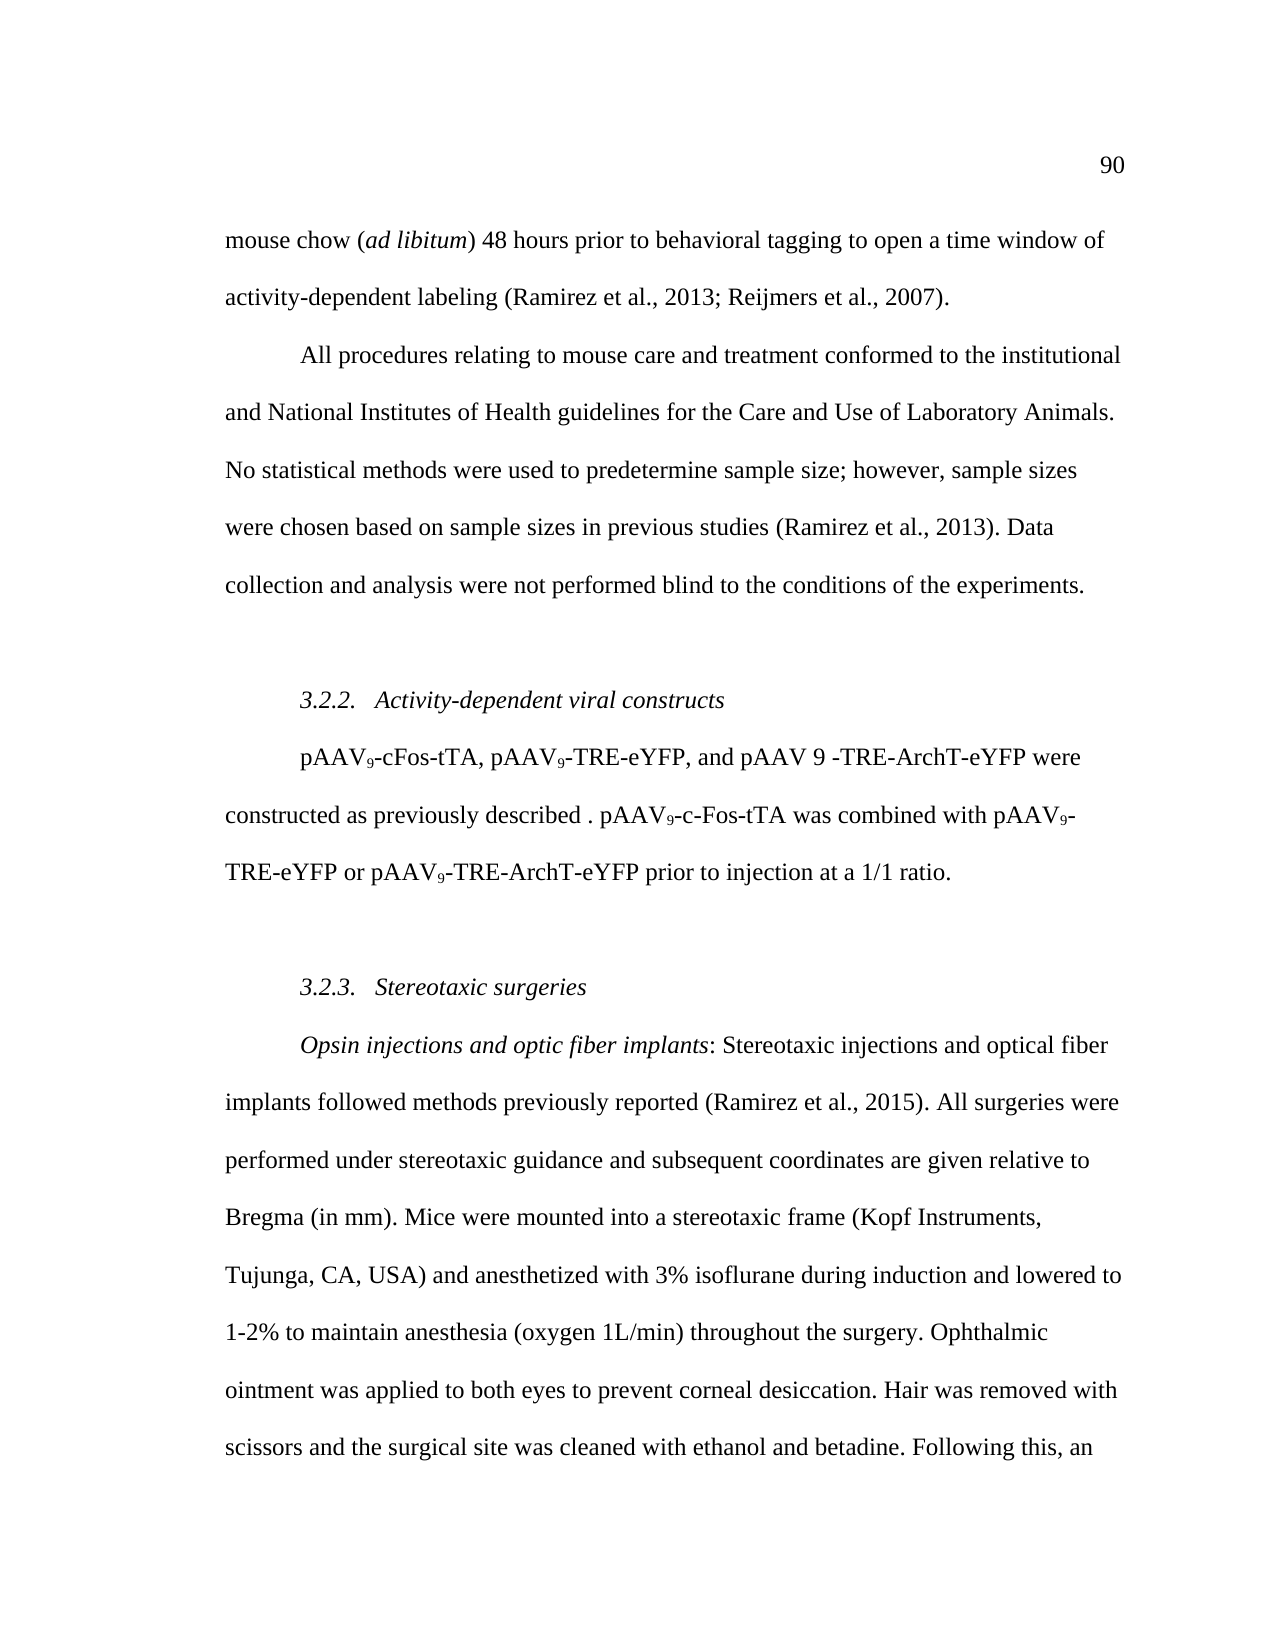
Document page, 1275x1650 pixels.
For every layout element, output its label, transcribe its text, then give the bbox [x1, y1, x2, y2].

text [225, 1030, 1125, 1461]
text All procedures relating to mouse care and treatment conformed to the institutional and National Institutes of Health guidelines for the Care and Use of Laboratory Animals. No statistical methods were used to predetermine sample size; however, sample sizes were chosen based on sample sizes in previous studies (Ramirez et al., 2013). Data collection and analysis were not performed blind to the conditions of the experiments. [225, 340, 1125, 599]
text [225, 225, 1125, 311]
text pAAV9-cFos-tTA, pAAV9-TRE-eYFP, and pAAV 9 -TRE-ArchT-eYFP were constructed as previously described . pAAV9-c-Fos-tTA was combined with pAAV9-TRE-eYFP or pAAV9-TRE-ArchT-eYFP prior to injection at a 1/1 ratio. [225, 742, 1125, 886]
subtitle Stereotaxic surgeries [300, 972, 1125, 1001]
subtitle Activity-dependent viral constructs [300, 685, 1125, 714]
